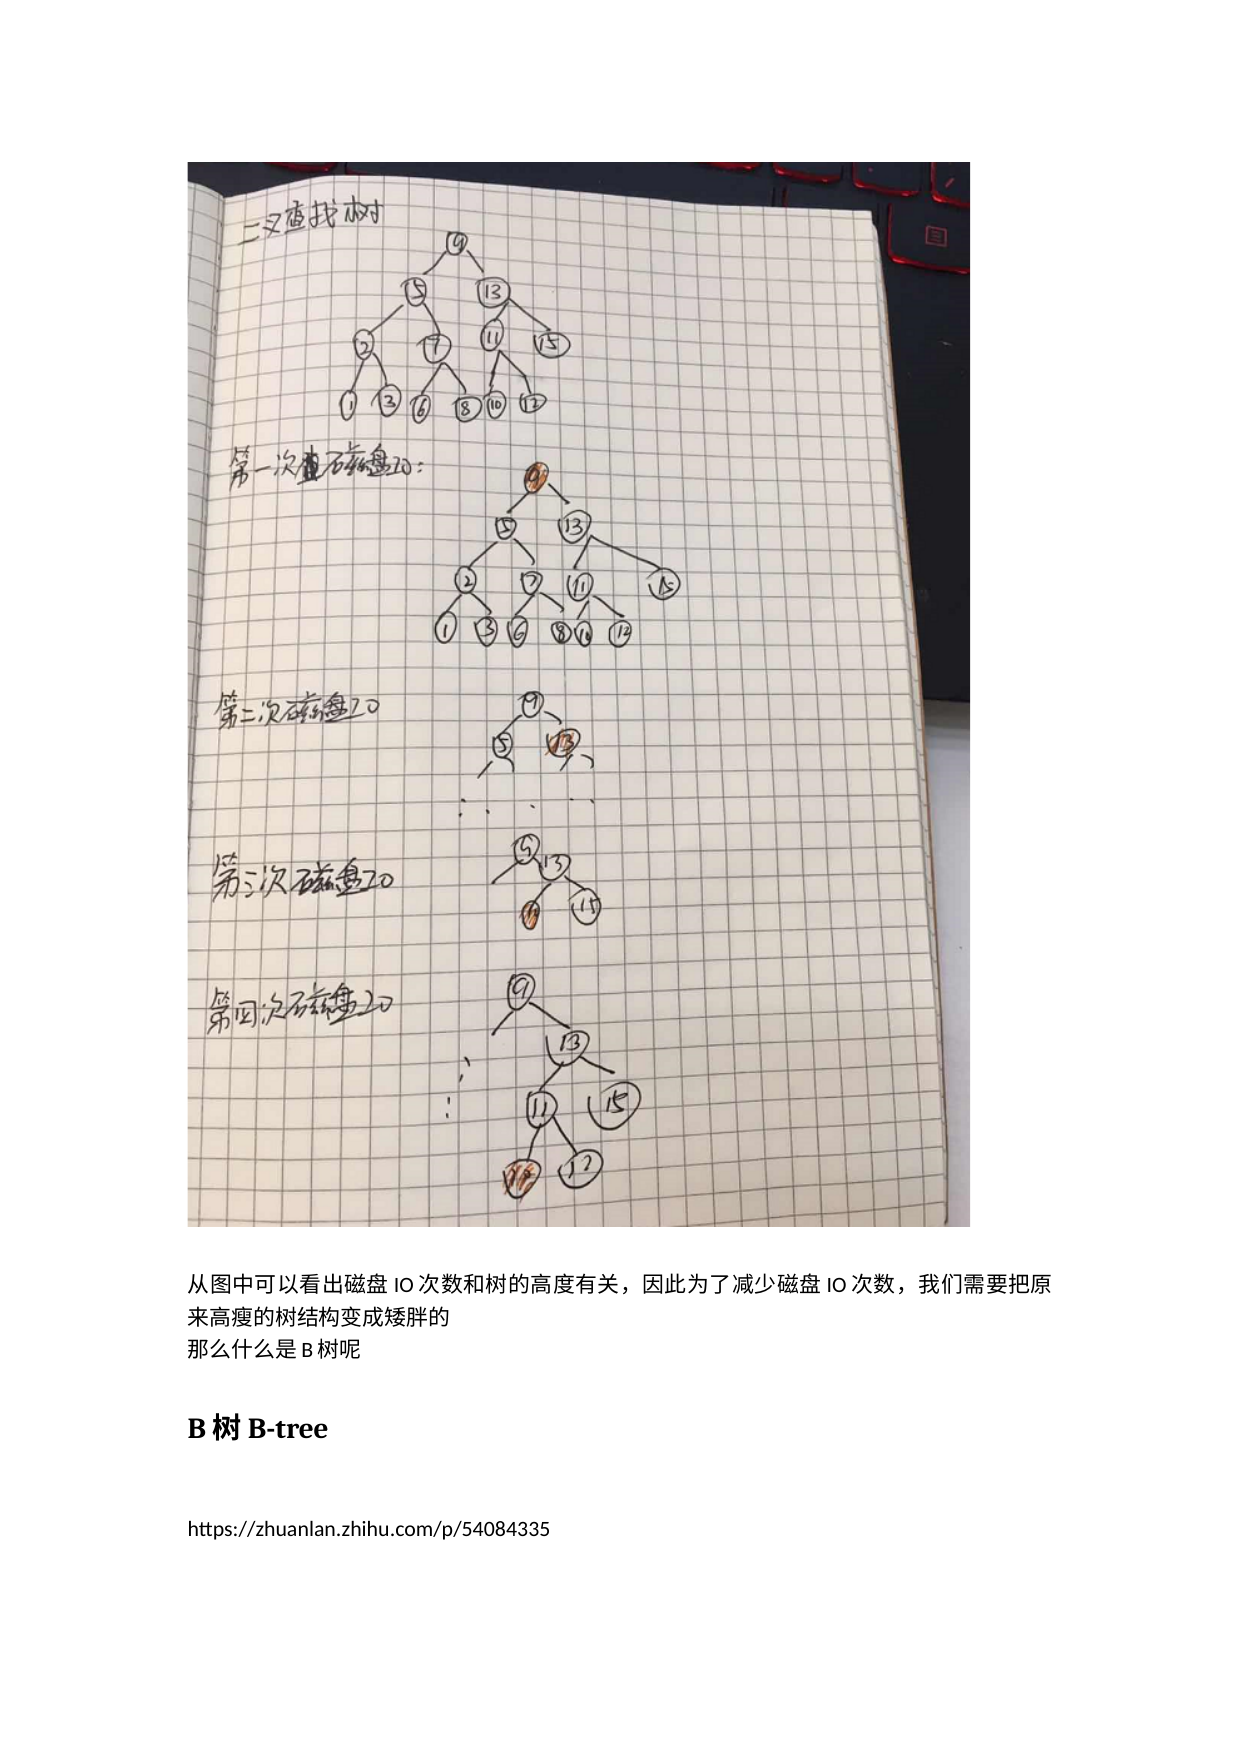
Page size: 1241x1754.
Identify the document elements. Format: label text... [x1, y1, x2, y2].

picture [187, 162, 971, 1227]
subtitle B树 B-tree [187, 1394, 1053, 1459]
text https://zhuanlan.zhihu.com/p/54084335 [187, 1512, 1053, 1545]
text 那么什么是B树呢 [187, 1332, 1053, 1364]
text 从图中可以看出磁盘IO次数和树的高度有关，因此为了减少磁盘IO次数，我们需要把原来高瘦的树结构变成矮胖的 [187, 1267, 1053, 1332]
